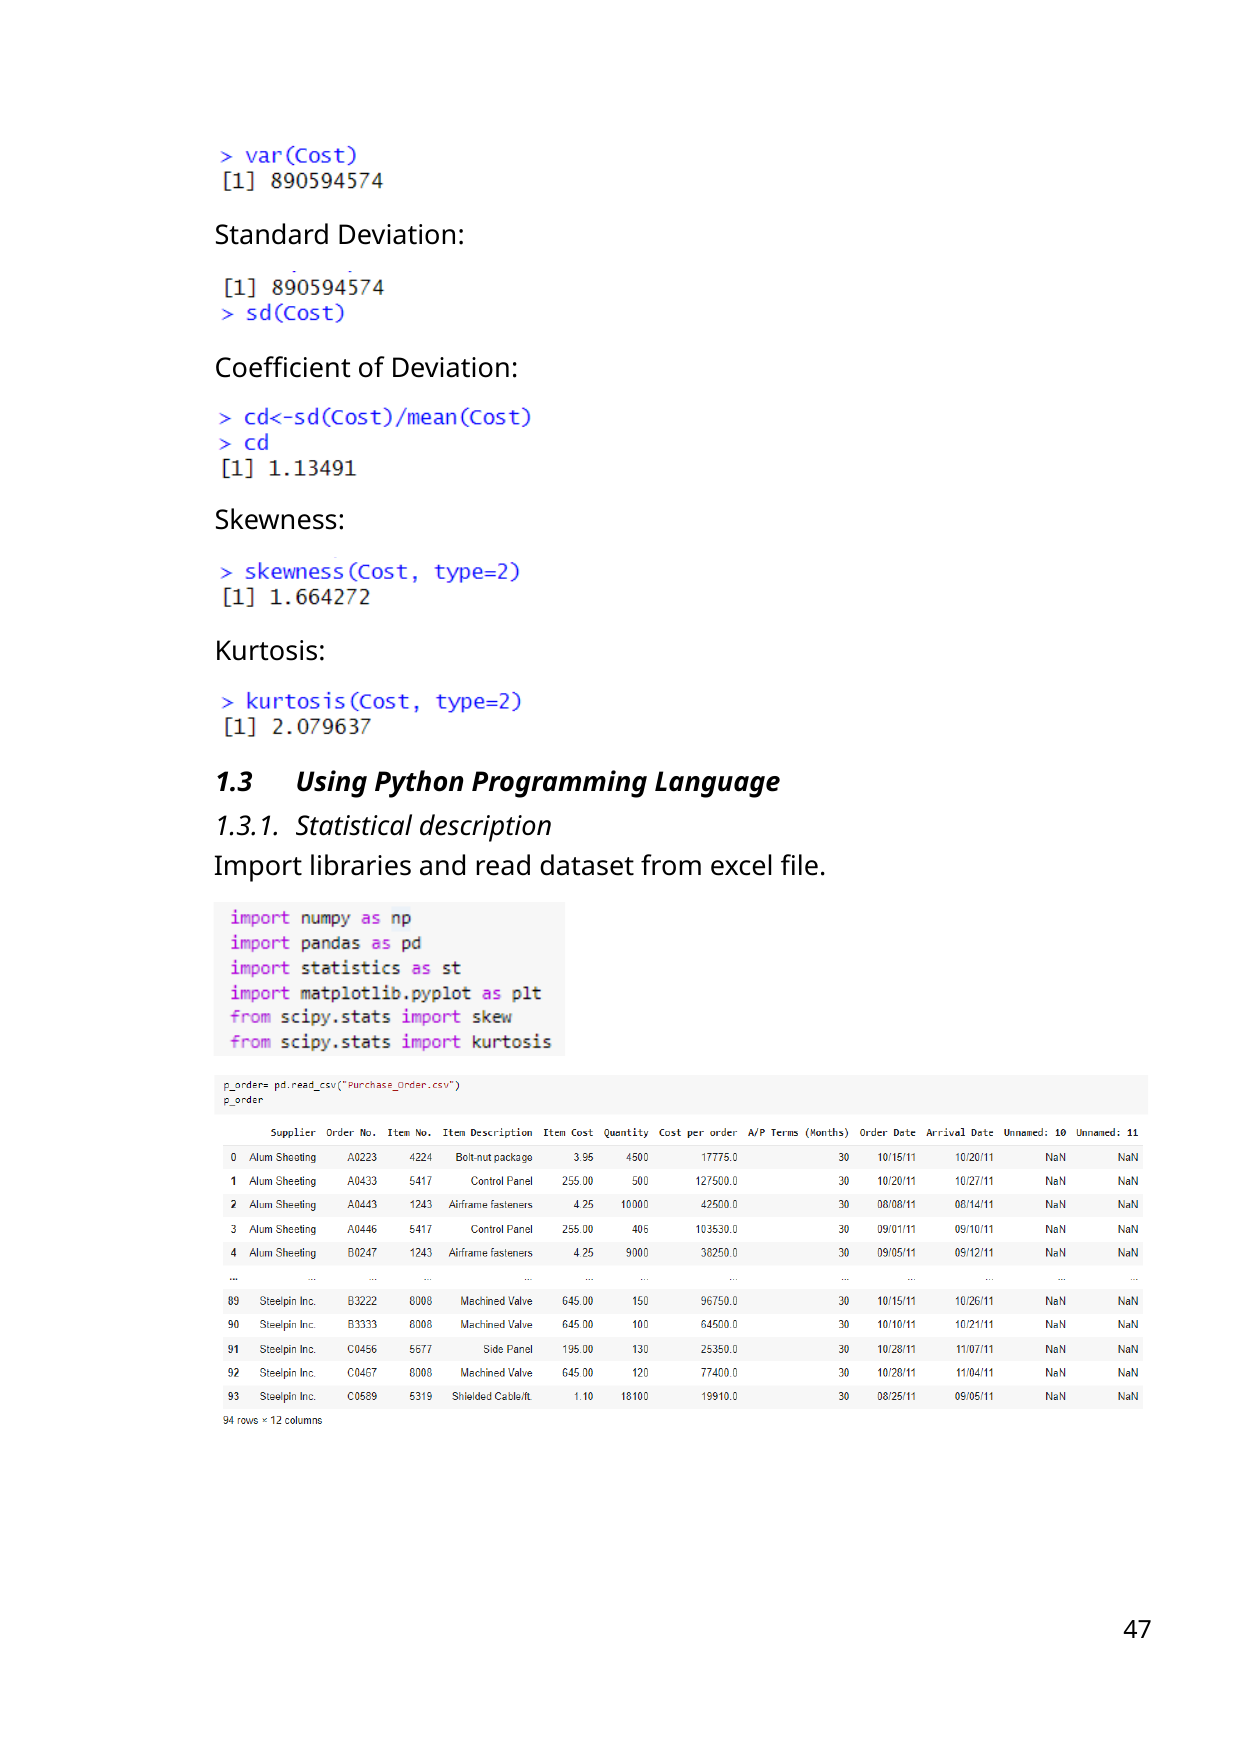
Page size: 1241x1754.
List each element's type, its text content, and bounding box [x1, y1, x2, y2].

subtitle Statistical description [214, 806, 1152, 843]
text Coefficient of Deviation: [214, 348, 1152, 385]
picture [214, 1075, 1149, 1430]
text Import libraries and read dataset from excel file. [213, 846, 1152, 883]
picture [214, 142, 485, 196]
text Standard Deviation: [214, 215, 1152, 252]
subtitle Using Python Programming Language [215, 762, 1152, 799]
picture [214, 557, 596, 612]
picture [213, 902, 565, 1056]
text Skewness: [214, 501, 1152, 537]
picture [214, 271, 467, 329]
picture [214, 687, 584, 743]
picture [214, 405, 586, 482]
text Kurtosis: [214, 631, 1152, 668]
